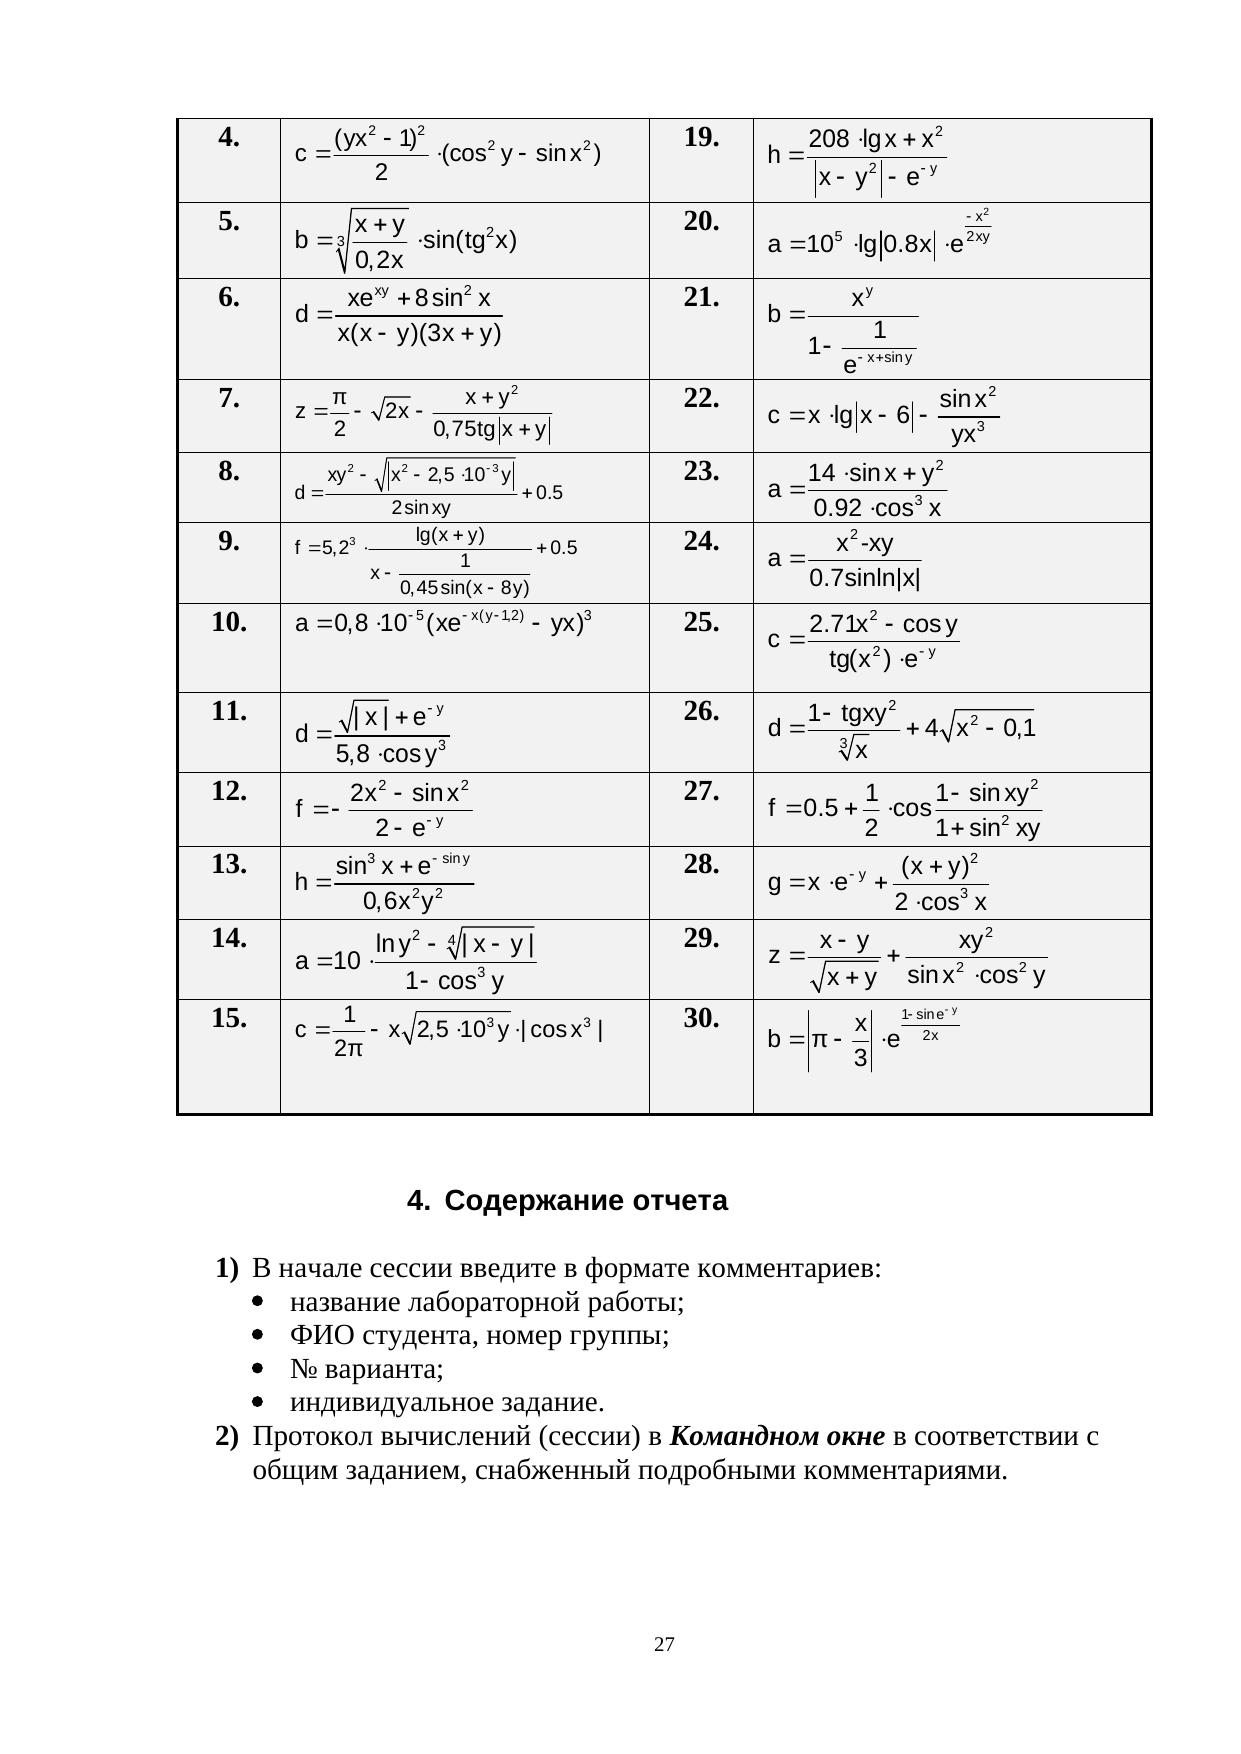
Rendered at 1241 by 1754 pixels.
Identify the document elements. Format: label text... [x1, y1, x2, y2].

table_cell [754, 1000, 1150, 1113]
table_cell 10. [179, 604, 280, 692]
table_cell 21. [650, 279, 753, 379]
table_cell 14. [179, 920, 280, 999]
table_cell 19. [650, 119, 753, 202]
table_cell 25. [650, 604, 753, 692]
table_cell [281, 203, 649, 278]
list ФИО студента, номер группы; [252, 1317, 1152, 1351]
table_cell [754, 523, 1150, 603]
subtitle Содержание отчета [407, 1183, 1152, 1217]
table_cell [754, 279, 1150, 379]
list Протокол вычислений (сессии) в Командном окне в соответствии с общим заданием, снабженный подробными комментариями. [215, 1418, 1152, 1485]
table_cell 12. [179, 773, 280, 846]
table_cell 11. [179, 693, 280, 772]
table_cell [281, 847, 649, 919]
table_cell [754, 920, 1150, 999]
table_cell [281, 604, 649, 692]
table_cell 22. [650, 380, 753, 452]
list индивидуальное задание. [252, 1384, 1152, 1418]
table_cell 5. [179, 203, 280, 278]
table_cell [281, 920, 649, 999]
table_cell 6. [179, 279, 280, 379]
table_cell [754, 604, 1150, 692]
table_cell 28. [650, 847, 753, 919]
table_cell 7. [179, 380, 280, 452]
table_cell 9. [179, 523, 280, 603]
table_cell [754, 773, 1150, 846]
table_cell 27. [650, 773, 753, 846]
table_cell [281, 693, 649, 772]
list название лабораторной работы; [252, 1284, 1152, 1317]
table_cell 30. [650, 1000, 753, 1113]
table_cell 4. [179, 119, 280, 202]
table_cell 13. [179, 847, 280, 919]
table_cell 15. [179, 1000, 280, 1113]
list № варианта; [252, 1351, 1152, 1384]
table_cell 8. [179, 453, 280, 522]
table_cell [281, 523, 649, 603]
table_cell [754, 847, 1150, 919]
table_cell 23. [650, 453, 753, 522]
table_cell [754, 380, 1150, 452]
table_cell [754, 453, 1150, 522]
list В начале сессии введите в формате комментариев: [215, 1250, 1152, 1284]
table_cell [754, 203, 1150, 278]
table_cell [281, 1000, 649, 1113]
table_cell 24. [650, 523, 753, 603]
table_cell [281, 773, 649, 846]
table_cell [281, 279, 649, 379]
table_cell [754, 693, 1150, 772]
table_cell [281, 380, 649, 452]
table_cell [281, 453, 649, 522]
table_cell 29. [650, 920, 753, 999]
table_cell [281, 119, 649, 202]
table_cell 26. [650, 693, 753, 772]
table_cell 20. [650, 203, 753, 278]
table_cell [754, 119, 1150, 202]
